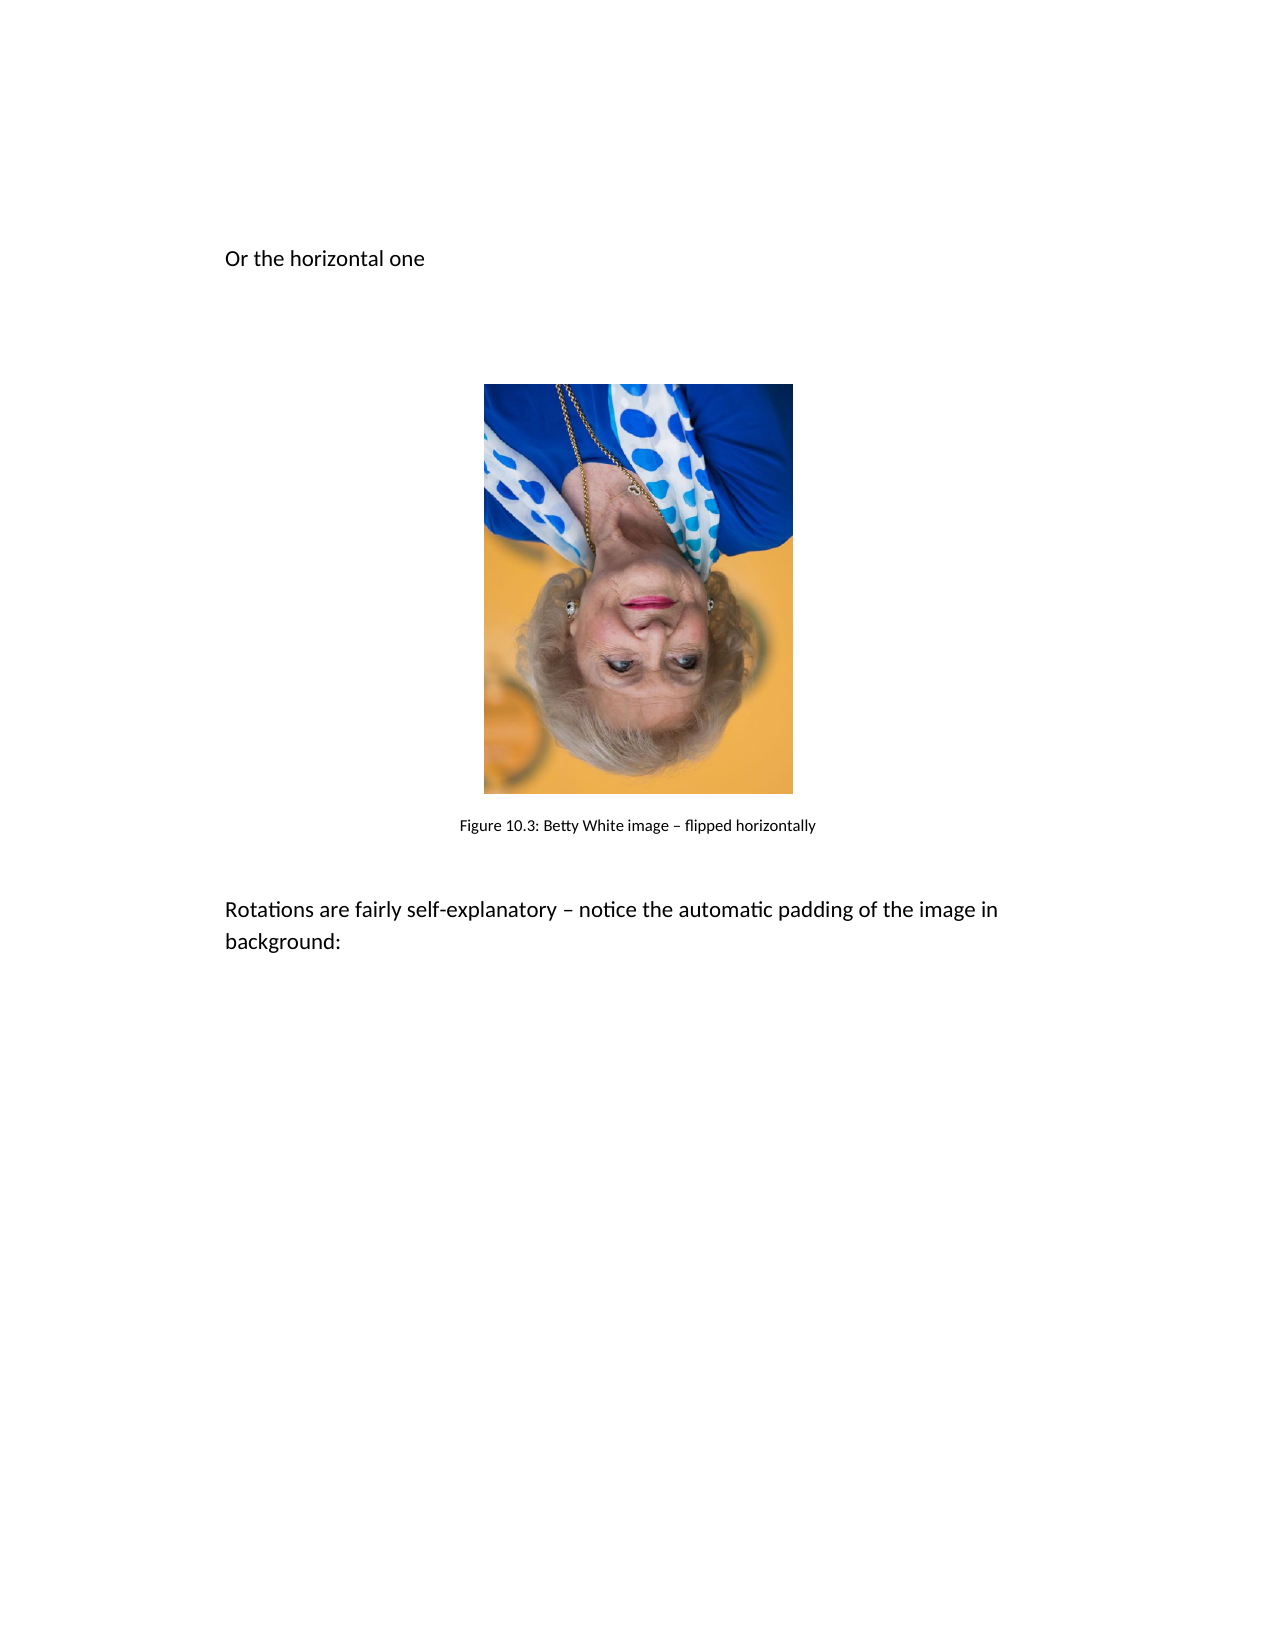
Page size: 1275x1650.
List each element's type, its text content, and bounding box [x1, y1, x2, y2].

text Rotations are fairly self-explanatory – notice the automatic padding of the image in background: [225, 895, 1050, 956]
text Or the horizontal one [225, 244, 1050, 272]
text Figure 10.3: Betty White image – flipped horizontally [225, 815, 1050, 835]
picture [478, 378, 797, 799]
